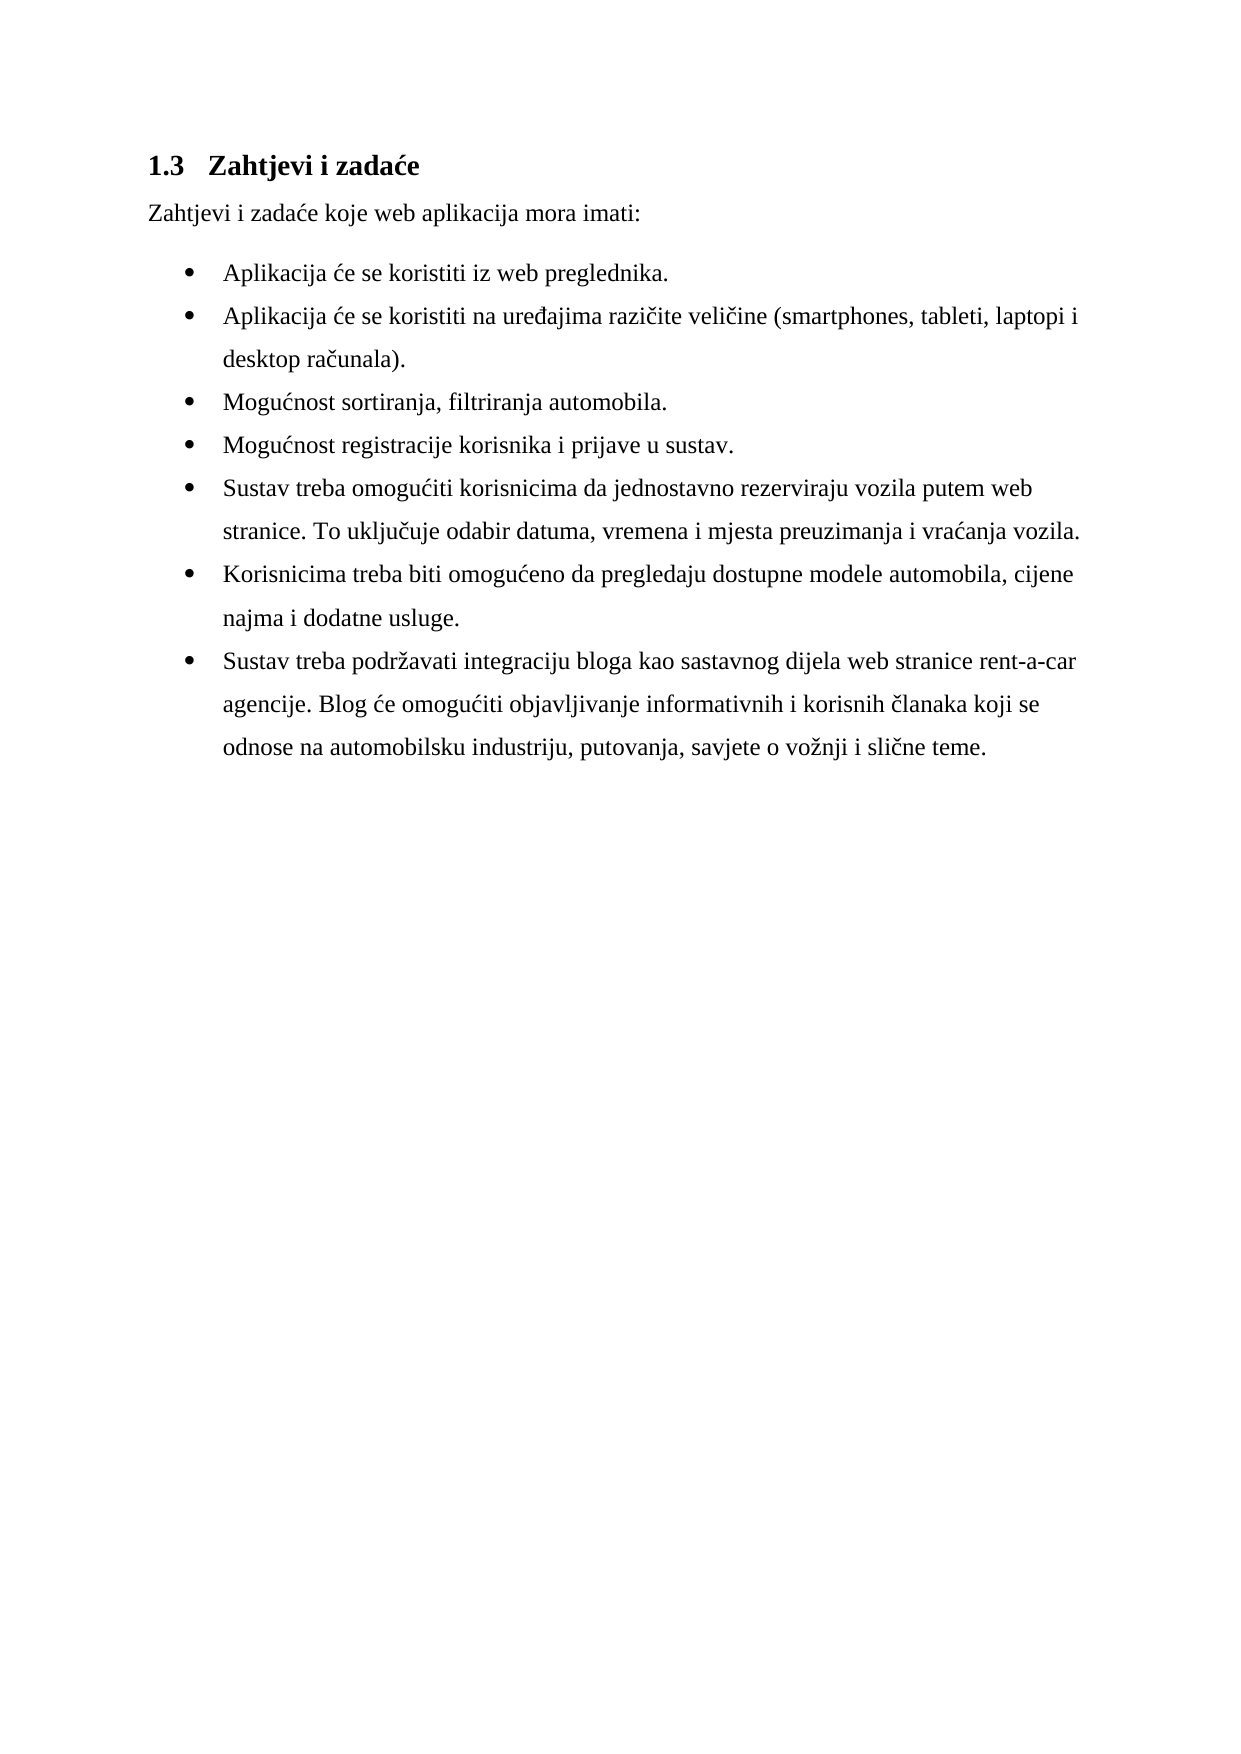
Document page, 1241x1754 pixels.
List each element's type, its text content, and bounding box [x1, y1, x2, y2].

text Zahtjevi i zadaće koje web aplikacija mora imati: [148, 198, 1093, 227]
list Mogućnost registracije korisnika i prijave u sustav. [185, 430, 1093, 459]
list Korisnicima treba biti omogućeno da pregledaju dostupne modele automobila, cijene najma i dodatne usluge. [185, 559, 1093, 631]
list Sustav treba podržavati integraciju bloga kao sastavnog dijela web stranice rent-a-car agencije. Blog će omogućiti objavljivanje informativnih i korisnih članaka koji se odnose na automobilsku industriju, putovanja, savjete o vožnji i slične teme. [185, 646, 1093, 761]
list Aplikacija će se koristiti na uređajima razičite veličine (smartphones, tableti, laptopi i desktop računala). [185, 301, 1093, 373]
list Mogućnost sortiranja, filtriranja automobila. [185, 387, 1093, 416]
list Sustav treba omogućiti korisnicima da jednostavno rezerviraju vozila putem web stranice. To uključuje odabir datuma, vremena i mjesta preuzimanja i vraćanja vozila. [185, 473, 1093, 545]
list Aplikacija će se koristiti iz web preglednika. [185, 258, 1093, 286]
subtitle Zahtjevi i zadaće [148, 148, 1093, 181]
